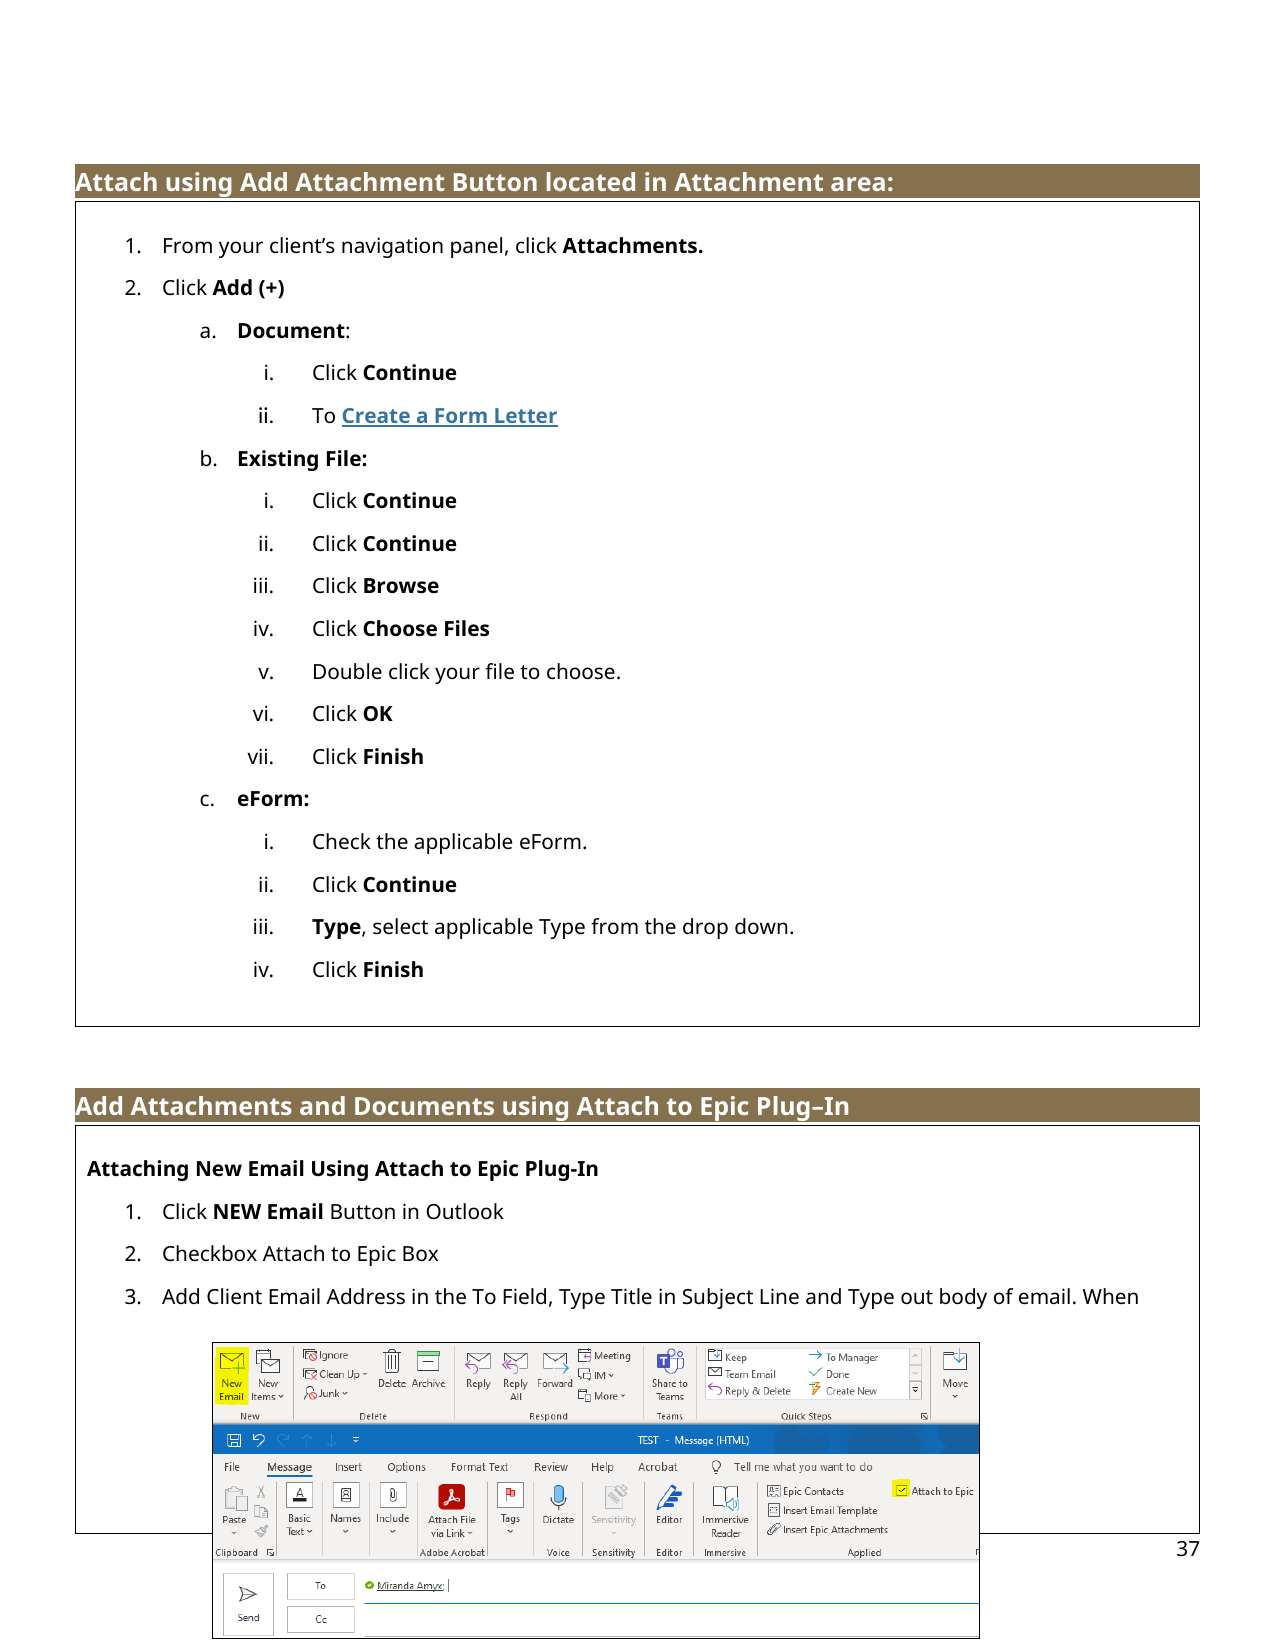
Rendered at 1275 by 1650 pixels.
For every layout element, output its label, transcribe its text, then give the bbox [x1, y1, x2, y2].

table_header From your client’s navigation panel, click Attachments. Click Add (+) Document: Click Continue To Create a Form Letter Existing File: Click Continue Click Continue Click Browse Click Choose Files Double click your file to choose. Click OK Click Finish eForm: Check the applicable eForm. Click Continue Type, select applicable Type from the drop down. Click Finish [76, 202, 1199, 1026]
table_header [76, 1126, 1199, 1533]
picture [213, 1343, 979, 1638]
subtitle Attach using Add Attachment Button located in Attachment area: [75, 164, 1200, 198]
text Add Attachments and Documents using Attach to Epic Plug–In [75, 1088, 1200, 1122]
